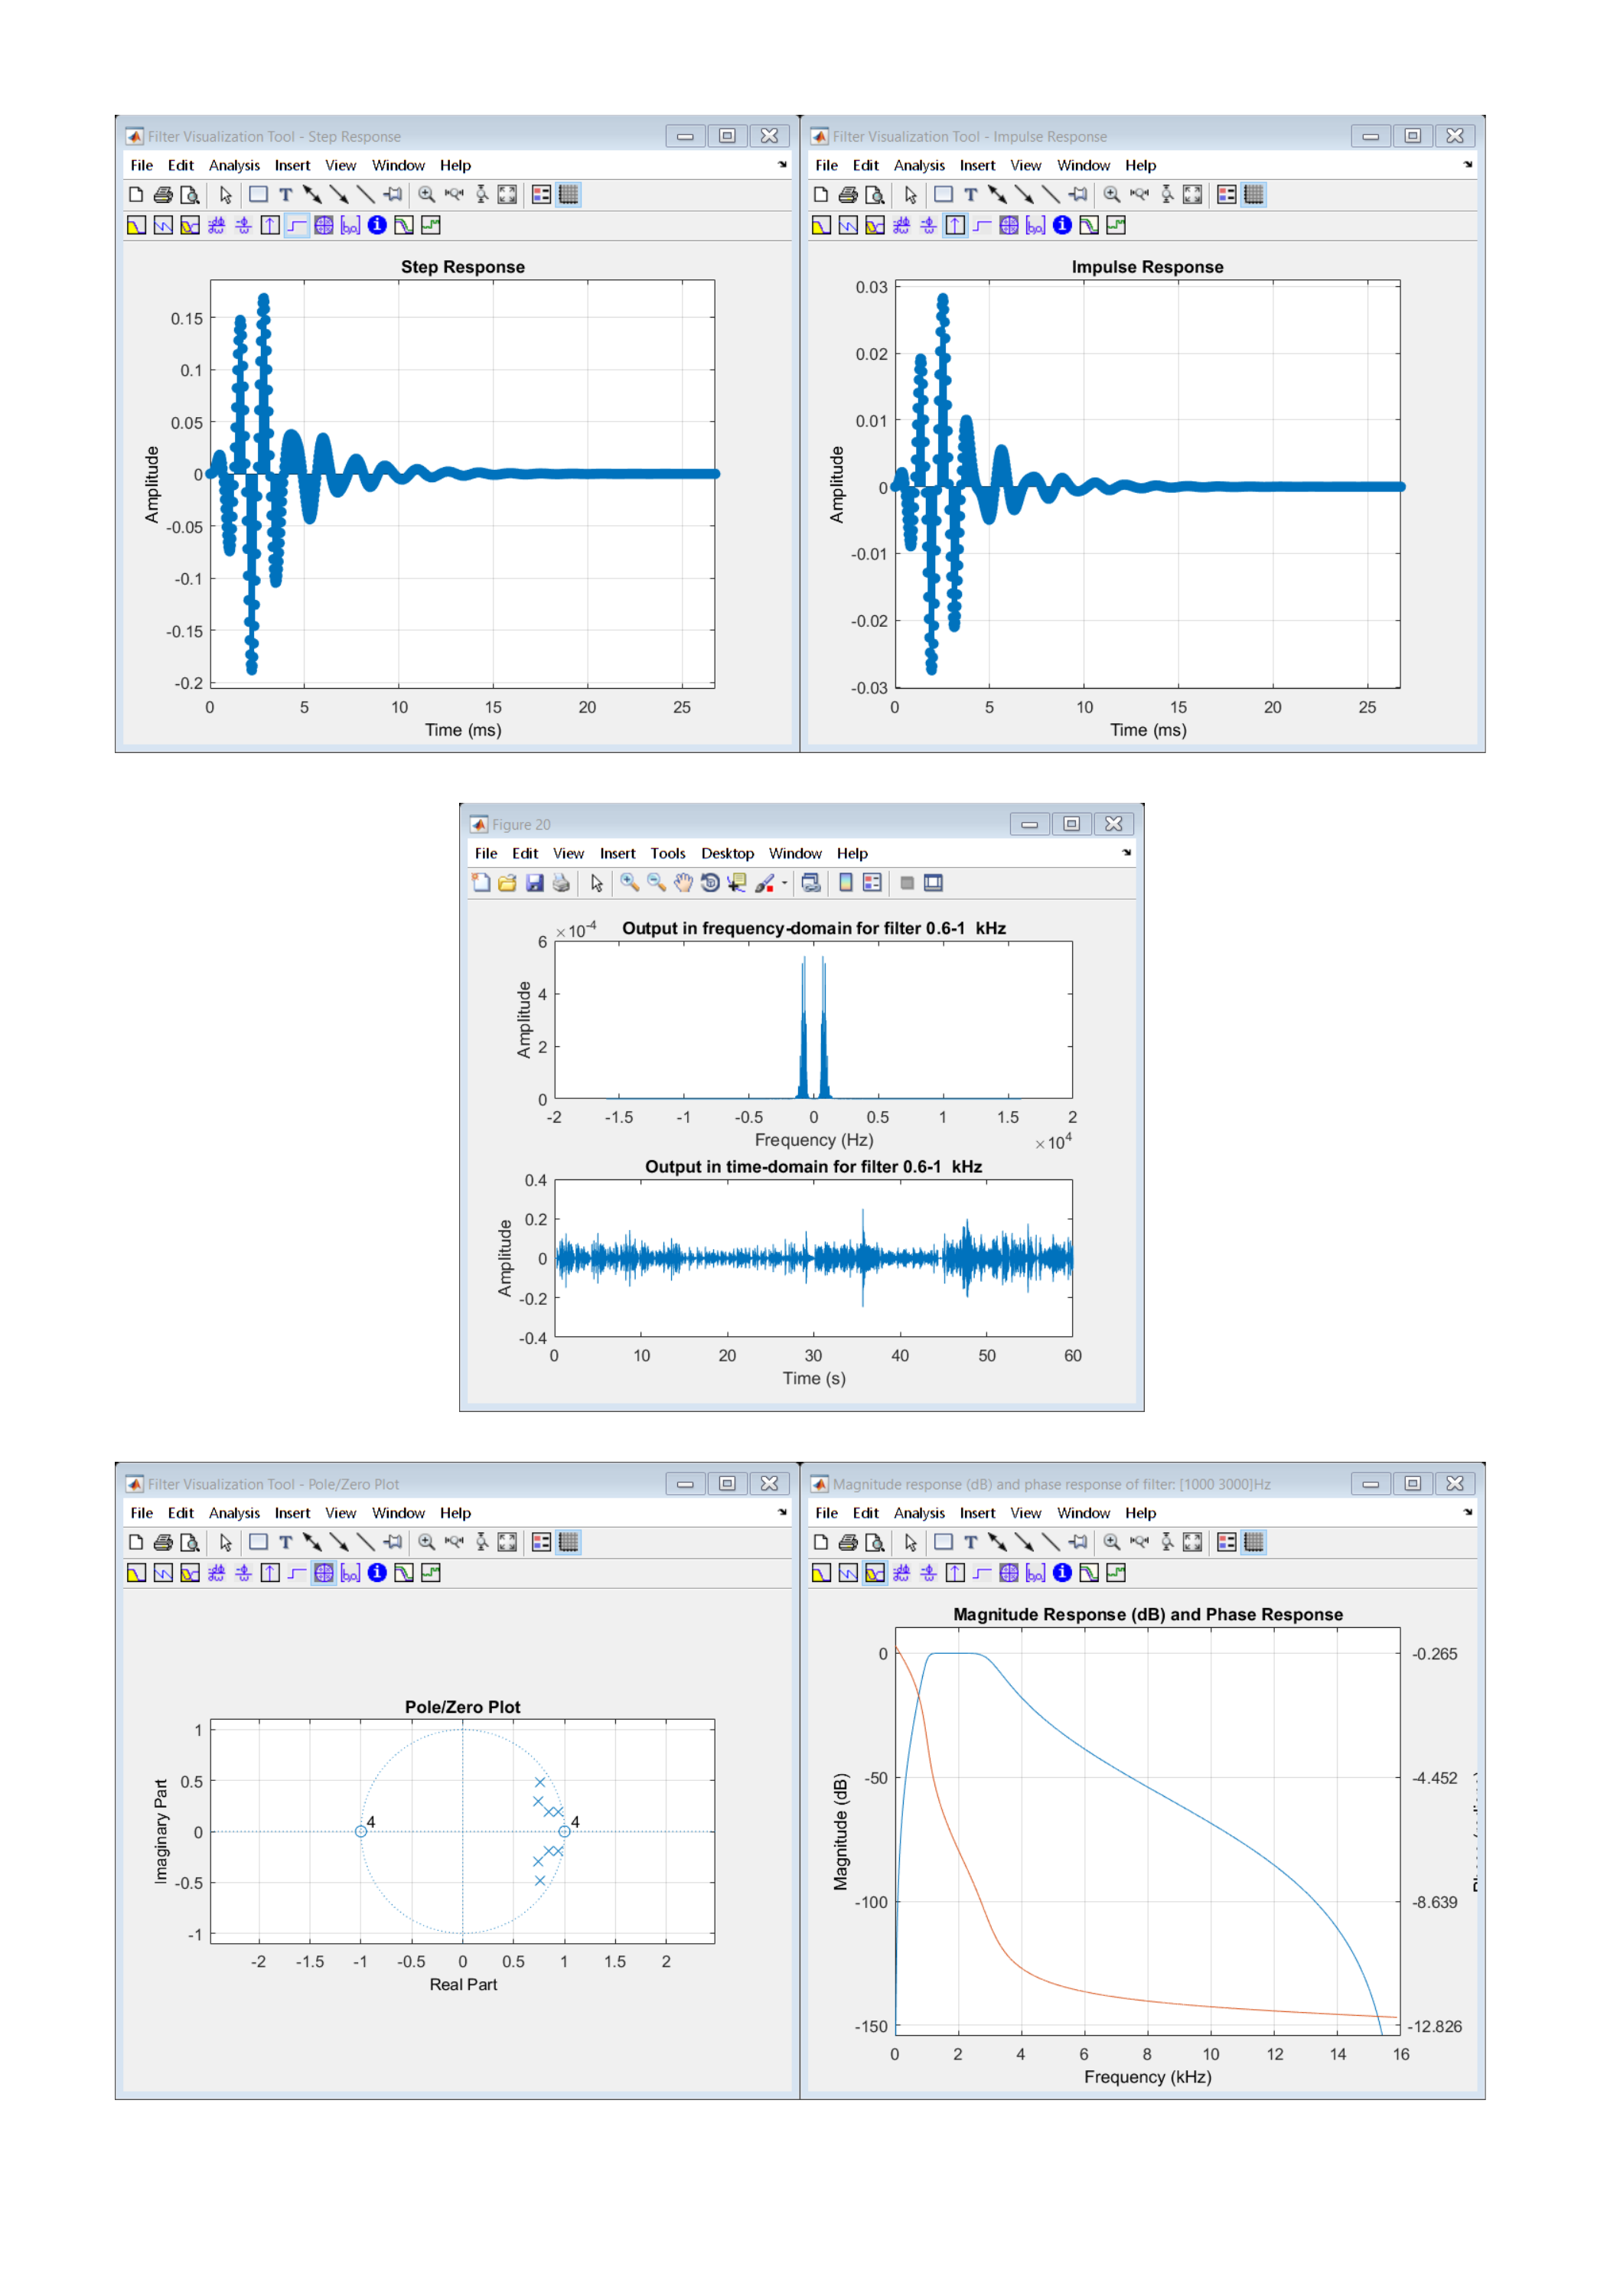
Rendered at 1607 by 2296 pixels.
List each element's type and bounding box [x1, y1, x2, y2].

picture [459, 803, 1145, 1412]
picture [115, 115, 1486, 753]
picture [115, 1462, 1486, 2100]
